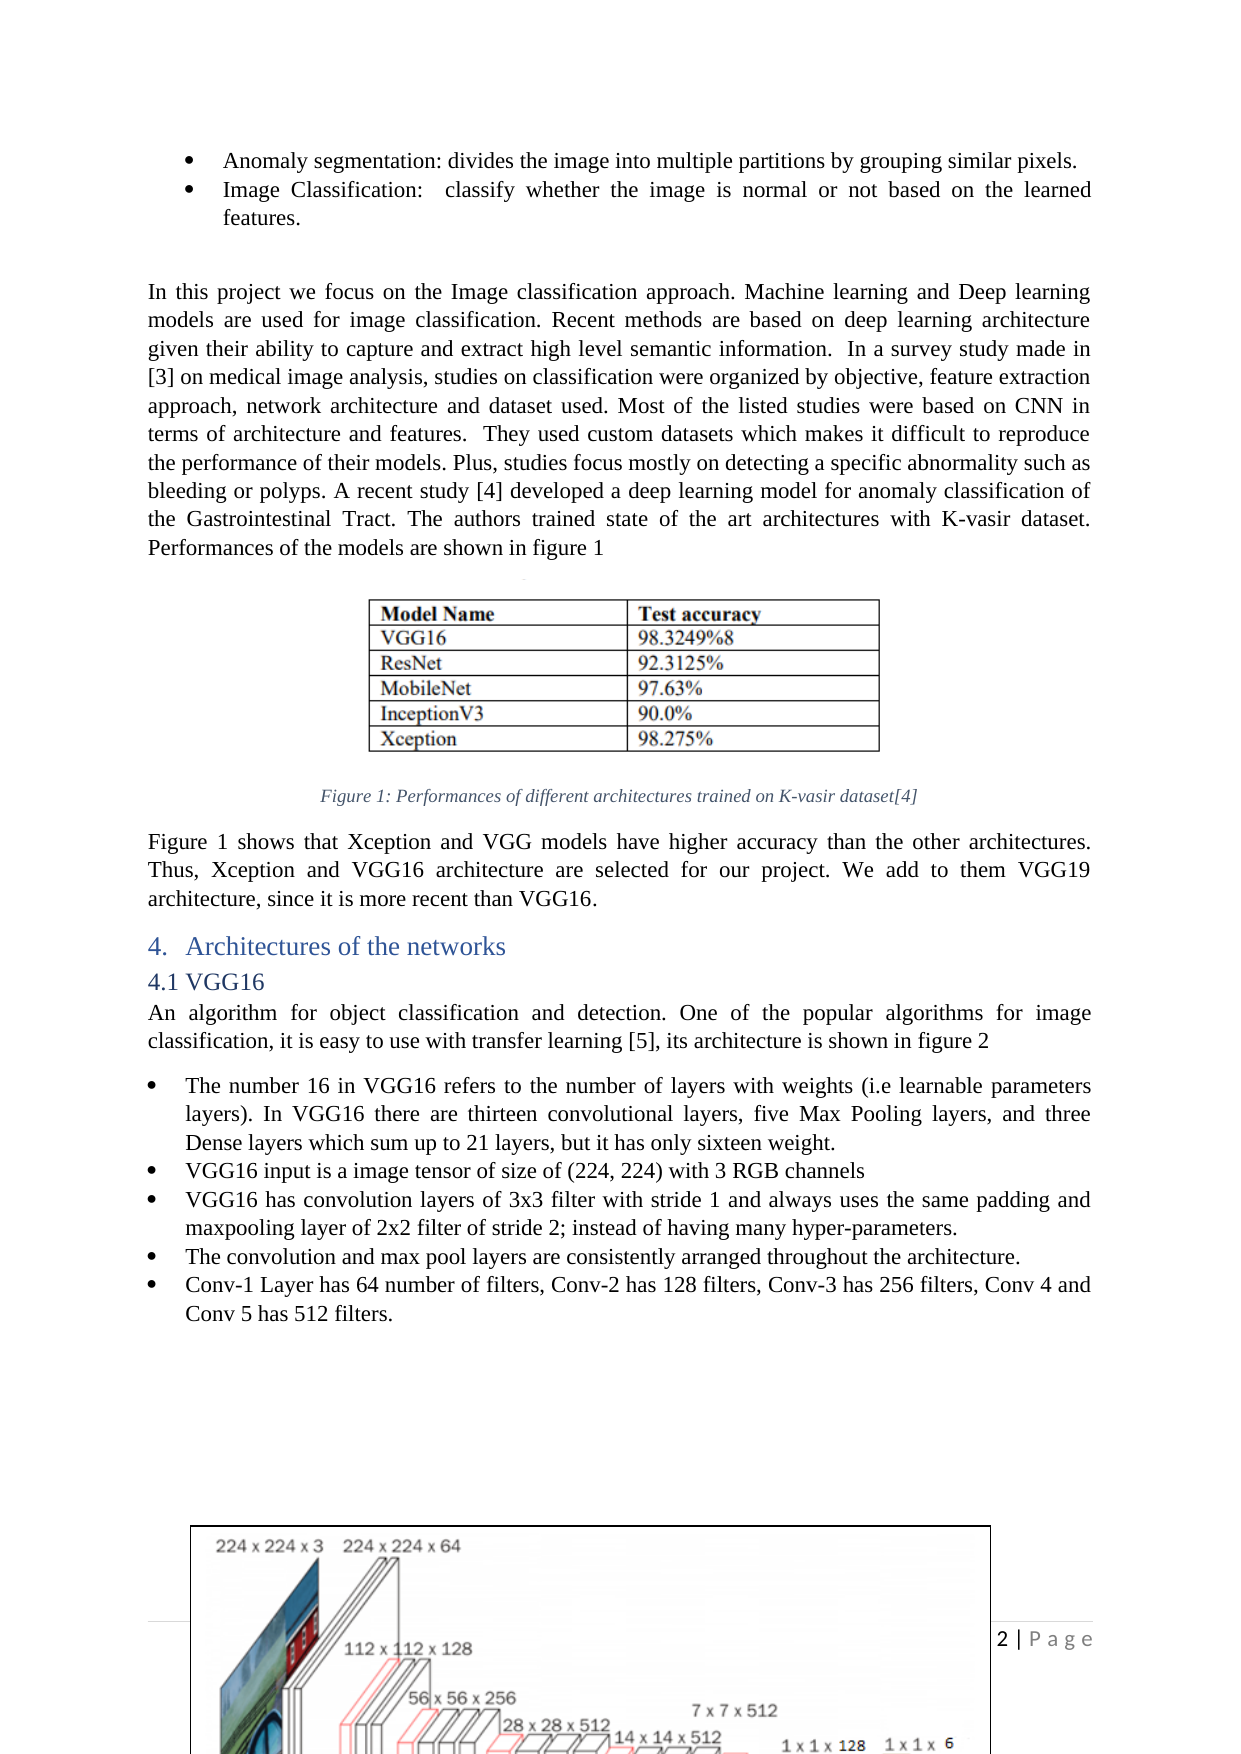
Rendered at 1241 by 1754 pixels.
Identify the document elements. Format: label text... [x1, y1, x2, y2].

list Anomaly segmentation: divides the image into multiple partitions by grouping similar pixels. [185, 148, 1093, 174]
text In this project we focus on the Image classification approach. Machine learning and Deep learning models are used for image classification. Recent methods are based on deep learning architecture given their ability to capture and extract high level semantic information. In a survey study made in [3] on medical image analysis, studies on classification were organized by objective, feature extraction approach, network architecture and dataset used. Most of the listed studies were based on CNN in terms of architecture and features. They used custom datasets which makes it difficult to reproduce the performance of their models. Plus, studies focus mostly on detecting a specific abnormality such as bleeding or polyps. A recent study [4] developed a deep learning model for anomaly classification of the Gastrointestinal Tract. The authors trained state of the art architectures with K-vasir dataset. Performances of the models are shown in figure 1 [148, 278, 1093, 560]
list Image Classification: classify whether the image is normal or not based on the learned features. [185, 176, 1093, 231]
picture [350, 579, 890, 767]
text Figure 1 shows that Xception and VGG models have higher accuracy than the other architectures. Thus, Xception and VGG16 architecture are selected for our project. We add to them VGG19 architecture, since it is more recent than VGG16. [148, 828, 1093, 911]
list VGG16 input is a image tensor of size of (224, 224) with 3 RGB channels [148, 1157, 1093, 1184]
list The convolution and max pool layers are consistently arranged throughout the architecture. [148, 1243, 1093, 1269]
list Conv-1 Layer has 64 number of filters, Conv-2 has 128 filters, Conv-3 has 256 filters, Conv 4 and Conv 5 has 512 filters. [148, 1271, 1093, 1326]
subtitle 4.1 VGG16 [148, 967, 1093, 996]
subtitle Architectures of the networks [148, 930, 1093, 961]
list VGG16 has convolution layers of 3x3 filter with stride 1 and always uses the same padding and maxpooling layer of 2x2 filter of stride 2; instead of having many hyper-parameters. [148, 1186, 1093, 1241]
list The number 16 in VGG16 refers to the number of layers with weights (i.e learnable parameters layers). In VGG16 there are thirteen convolutional layers, five Max Pooling layers, and three Dense layers which sum up to 21 layers, but it has only sixteen weight. [148, 1072, 1093, 1155]
picture [205, 1533, 975, 1754]
text An algorithm for object classification and detection. One of the popular algorithms for image classification, it is easy to use with transfer learning [5], its architecture is shown in figure 2 [148, 998, 1093, 1053]
text Figure 1: Performances of different architectures trained on K-vasir dataset[4] [148, 785, 1093, 807]
